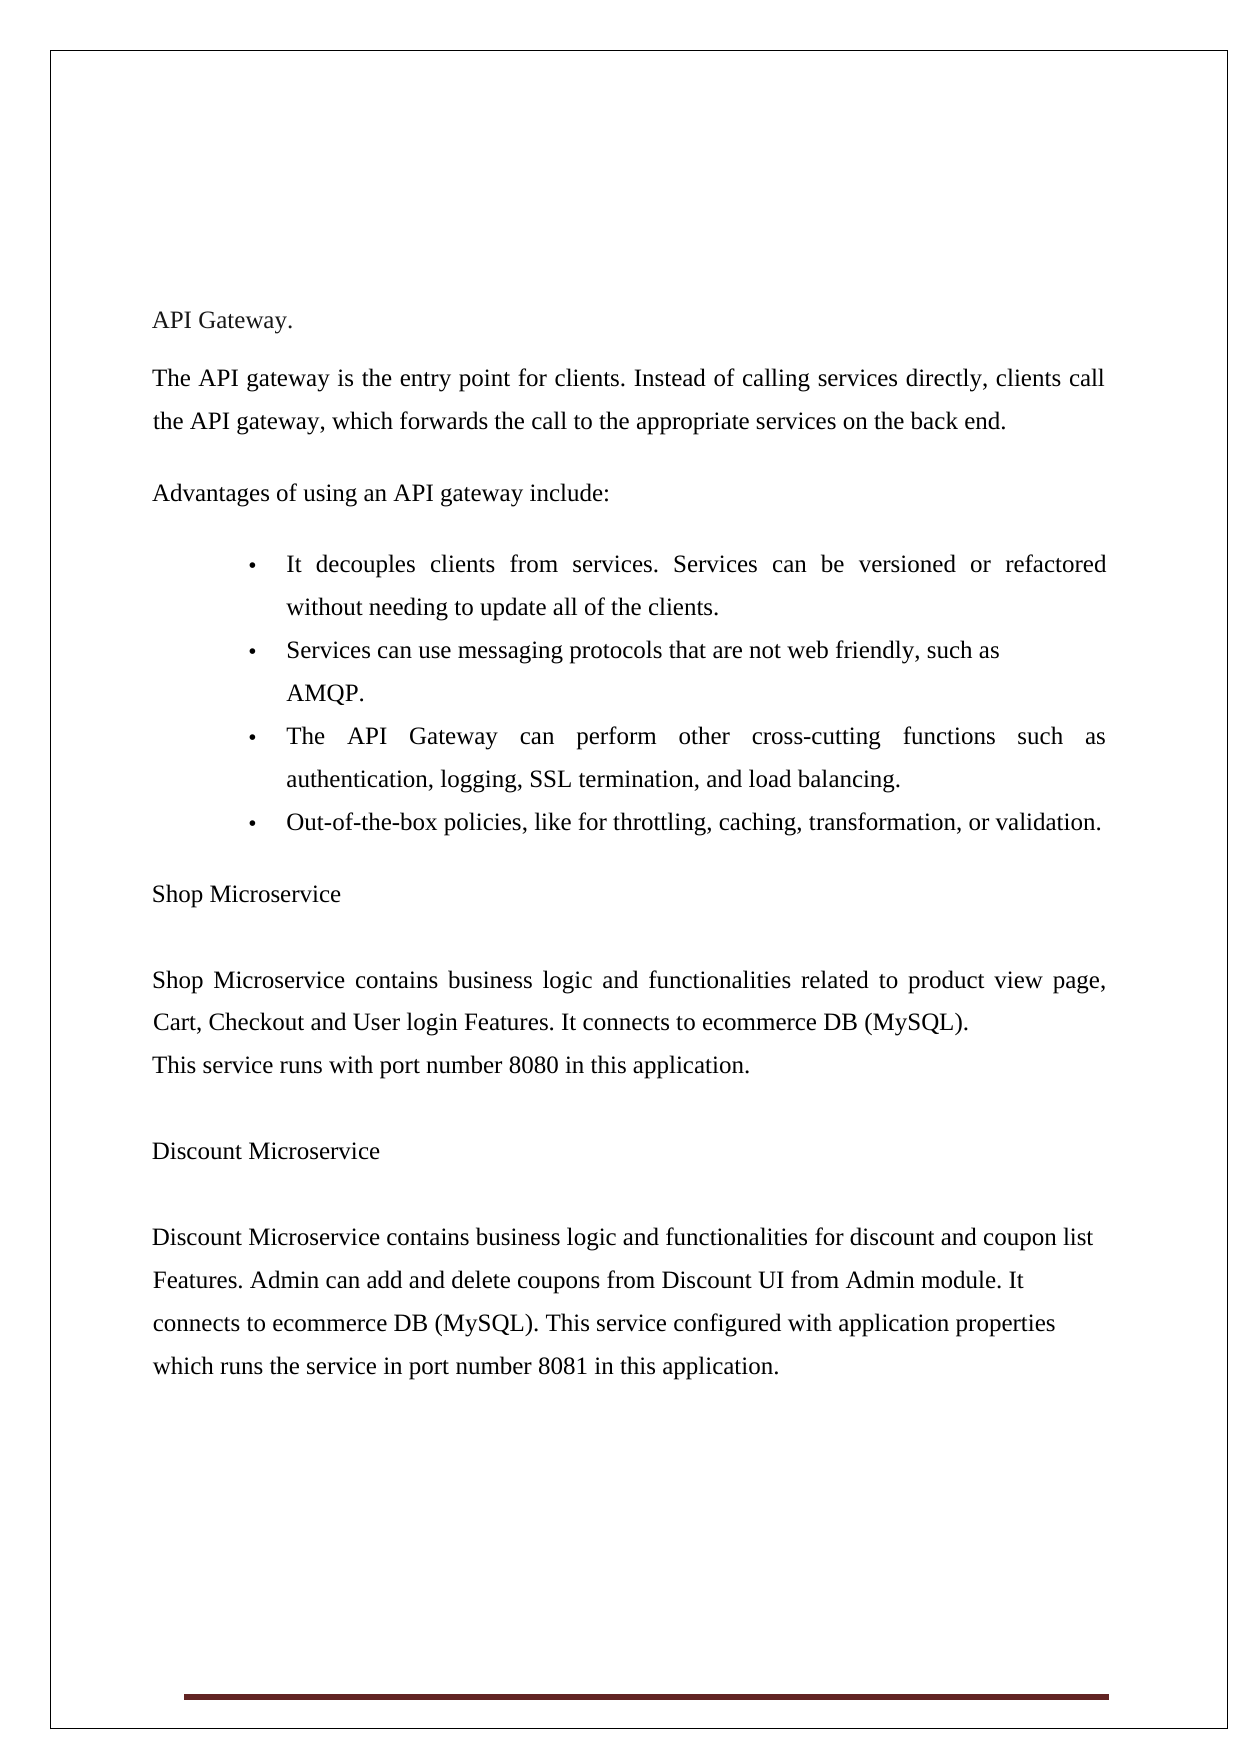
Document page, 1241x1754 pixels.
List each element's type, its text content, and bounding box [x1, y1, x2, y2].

text Advantages of using an API gateway include: [152, 478, 1107, 506]
text The API gateway is the entry point for clients. Instead of calling services directly, clients call the API gateway, which forwards the call to the appropriate services on the back end. [152, 363, 1107, 434]
text This service runs with port number 8080 in this application. [152, 1050, 1107, 1079]
subtitle Discount Microservice [152, 1136, 1106, 1165]
text API Gateway. [152, 305, 1227, 333]
list Services can use messaging protocols that are not web friendly, such as [249, 635, 1107, 664]
text Shop Microservice contains business logic and functionalities related to product view page, Cart, Checkout and User login Features. It connects to ecommerce DB (MySQL). [152, 965, 1107, 1036]
list Out-of-the-box policies, like for throttling, caching, transformation, or validation. [249, 807, 1107, 836]
text Discount Microservice contains business logic and functionalities for discount and coupon list Features. Admin can add and delete coupons from Discount UI from Admin module. It connects to ecommerce DB (MySQL). This service configured with application properties which runs the service in port number 8081 in this application. [152, 1222, 1106, 1380]
list It decouples clients from services. Services can be versioned or refactored without needing to update all of the clients. [249, 549, 1107, 621]
subtitle Shop Microservice [152, 879, 1106, 908]
list The API Gateway can perform other cross-cutting functions such as authentication, logging, SSL termination, and load balancing. [249, 721, 1107, 793]
text AMQP. [286, 678, 1107, 707]
